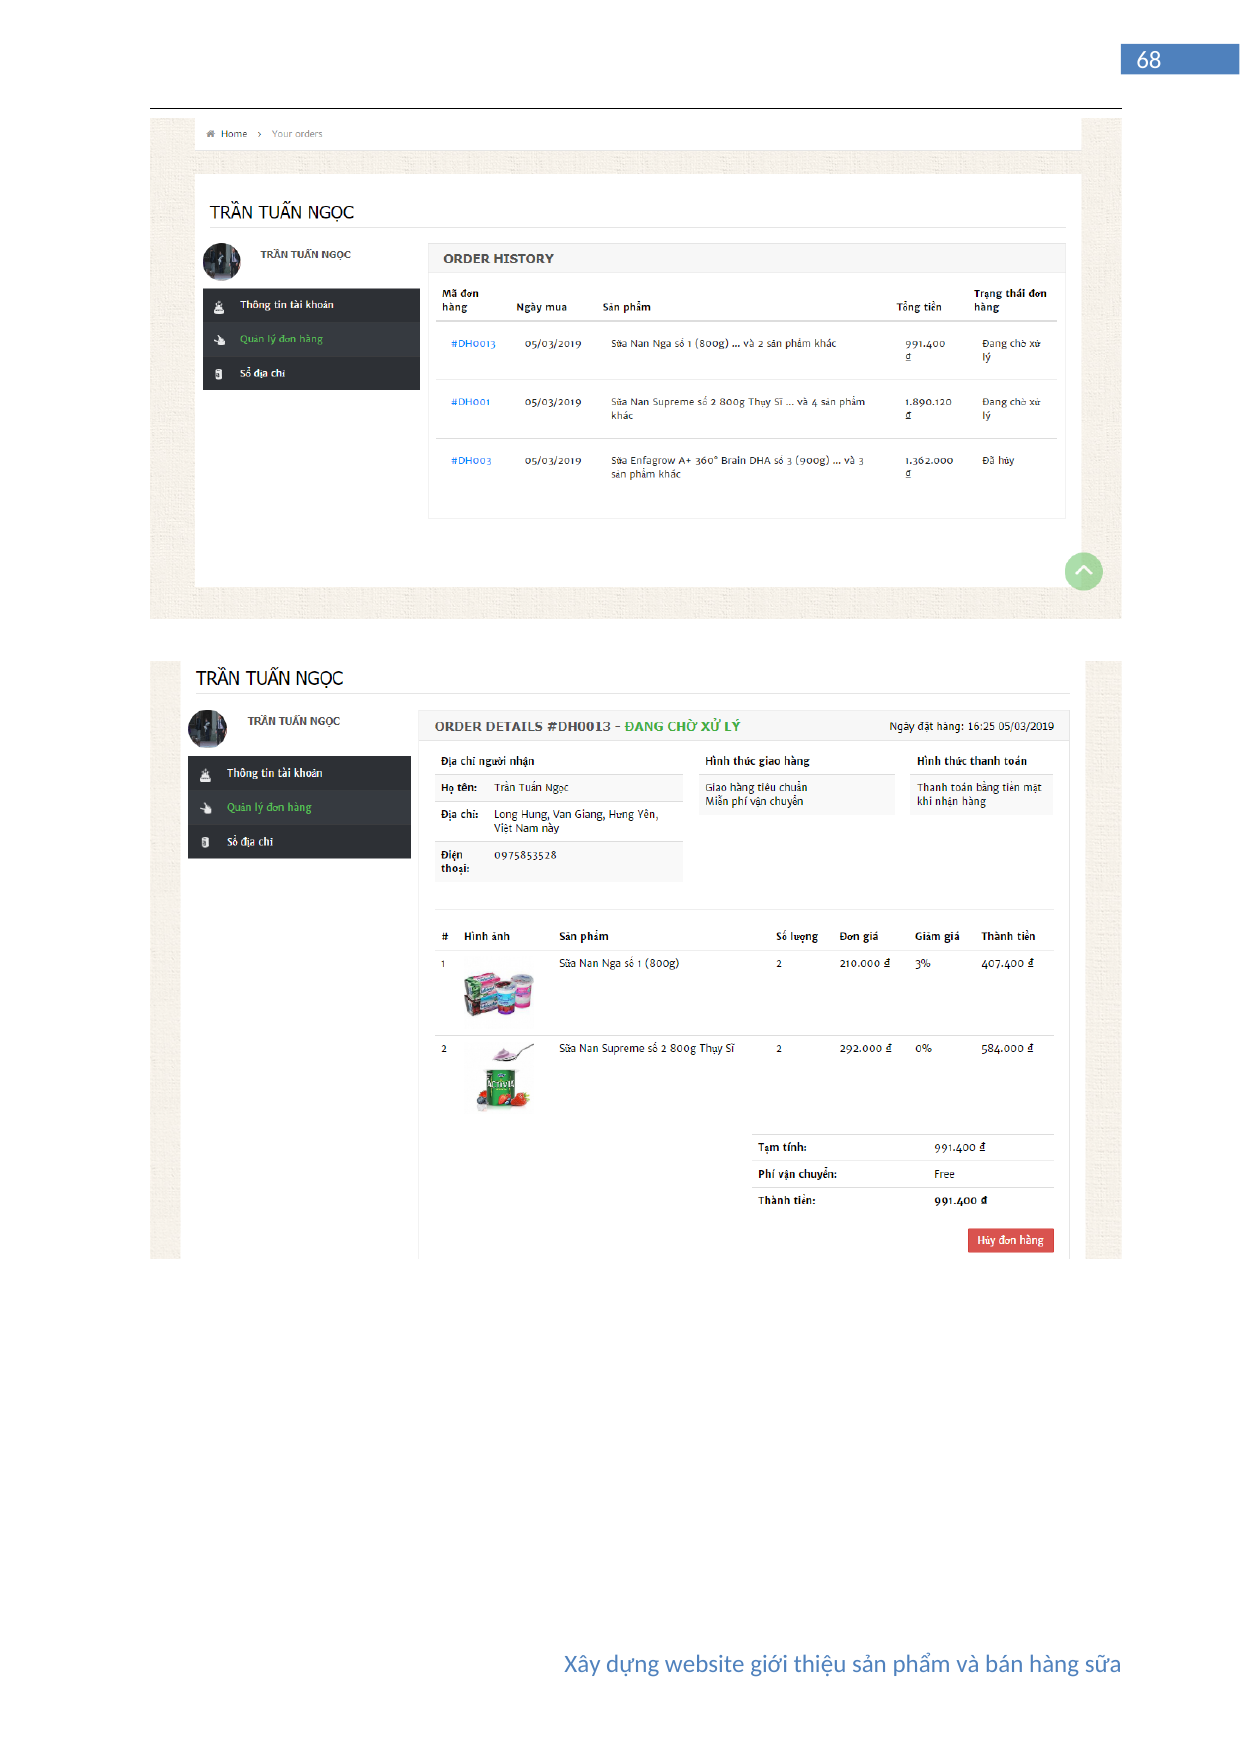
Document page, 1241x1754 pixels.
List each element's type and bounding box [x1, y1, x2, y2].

picture [150, 118, 1122, 619]
picture [150, 661, 1122, 1259]
